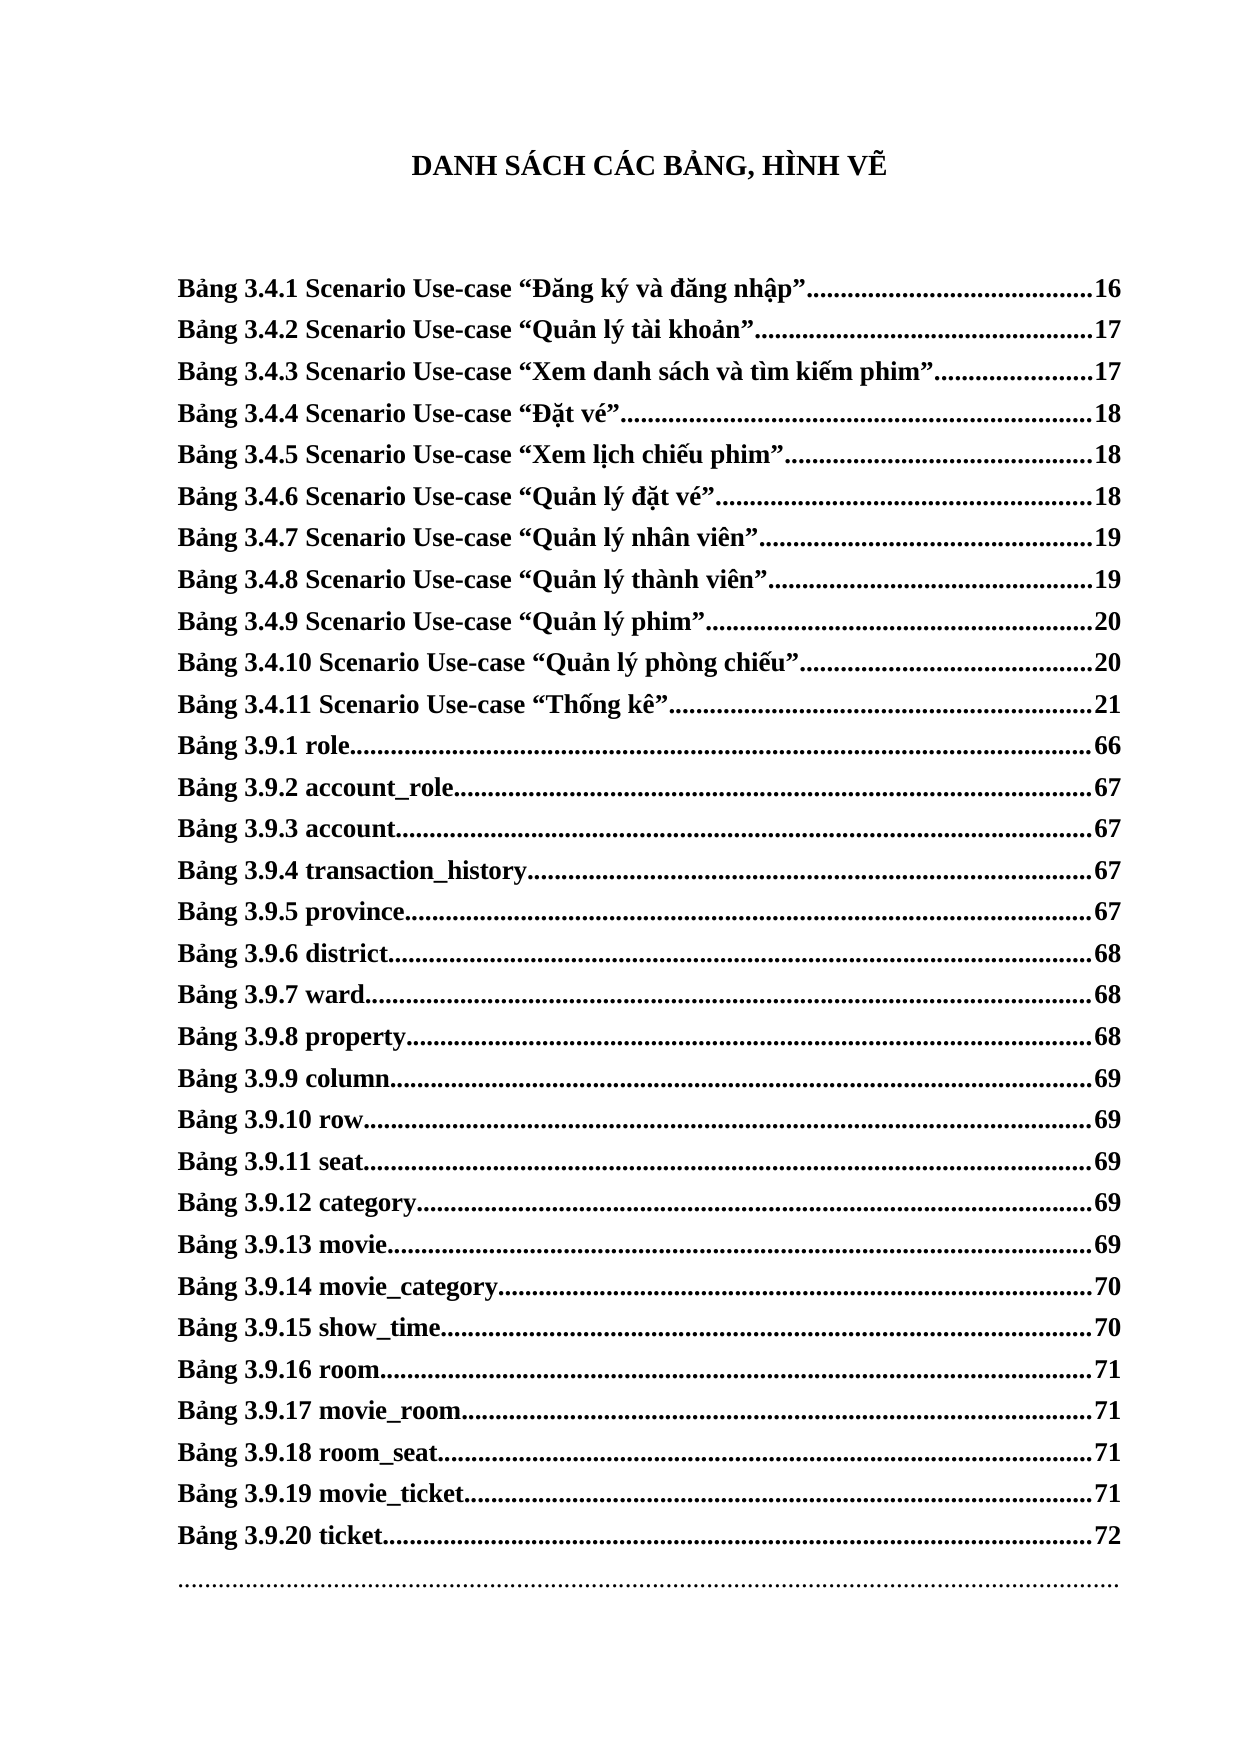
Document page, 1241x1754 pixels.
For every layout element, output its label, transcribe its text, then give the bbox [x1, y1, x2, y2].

text Bảng 3.4.2 Scenario Use-case “Quản lý tài khoản” 17 [177, 314, 1122, 345]
text DANH SÁCH CÁC BẢNG, HÌNH VẼ [177, 148, 1122, 181]
text Bảng 3.4.6 Scenario Use-case “Quản lý đặt vé” 18 [177, 480, 1122, 511]
text Bảng 3.9.1 role 66 [177, 729, 1122, 760]
text Bảng 3.9.20 ticket 72 [177, 1519, 1122, 1550]
text Bảng 3.4.7 Scenario Use-case “Quản lý nhân viên” 19 [177, 521, 1122, 553]
text Bảng 3.9.7 ward 68 [177, 979, 1122, 1010]
text Bảng 3.9.15 show_time 70 [177, 1311, 1122, 1342]
text Bảng 3.9.10 row 69 [177, 1103, 1122, 1134]
text Bảng 3.4.11 Scenario Use-case “Thống kê” 21 [177, 688, 1122, 719]
text Bảng 3.9.13 movie 69 [177, 1228, 1122, 1259]
text Bảng 3.4.9 Scenario Use-case “Quản lý phim” 20 [177, 604, 1122, 636]
text Bảng 3.9.6 district 68 [177, 937, 1122, 968]
text Bảng 3.9.11 seat 69 [177, 1145, 1122, 1176]
text Bảng 3.4.8 Scenario Use-case “Quản lý thành viên” 19 [177, 563, 1122, 594]
text Bảng 3.4.10 Scenario Use-case “Quản lý phòng chiếu” 20 [177, 646, 1122, 677]
text Bảng 3.9.19 movie_ticket 71 [177, 1477, 1122, 1508]
text Bảng 3.9.2 account_role 67 [177, 771, 1122, 802]
text Bảng 3.9.16 room 71 [177, 1353, 1122, 1384]
text Bảng 3.9.9 column 69 [177, 1062, 1122, 1093]
text Bảng 3.4.3 Scenario Use-case “Xem danh sách và tìm kiếm phim” 17 [177, 355, 1122, 386]
text Bảng 3.9.12 category 69 [177, 1186, 1122, 1218]
text Bảng 3.9.4 transaction_history 67 [177, 854, 1122, 885]
text Bảng 3.9.18 room_seat 71 [177, 1436, 1122, 1467]
text Bảng 3.4.4 Scenario Use-case “Đặt vé” 18 [177, 397, 1122, 428]
text Bảng 3.9.14 movie_category 70 [177, 1269, 1122, 1301]
text Bảng 3.9.17 movie_room 71 [177, 1394, 1122, 1425]
text Bảng 3.9.3 account 67 [177, 812, 1122, 843]
text Bảng 3.4.1 Scenario Use-case “Đăng ký và đăng nhập” 16 [177, 272, 1122, 303]
text Bảng 3.9.5 province 67 [177, 896, 1122, 927]
text Bảng 3.4.5 Scenario Use-case “Xem lịch chiếu phim” 18 [177, 438, 1122, 469]
text Bảng 3.9.8 property 68 [177, 1020, 1122, 1051]
